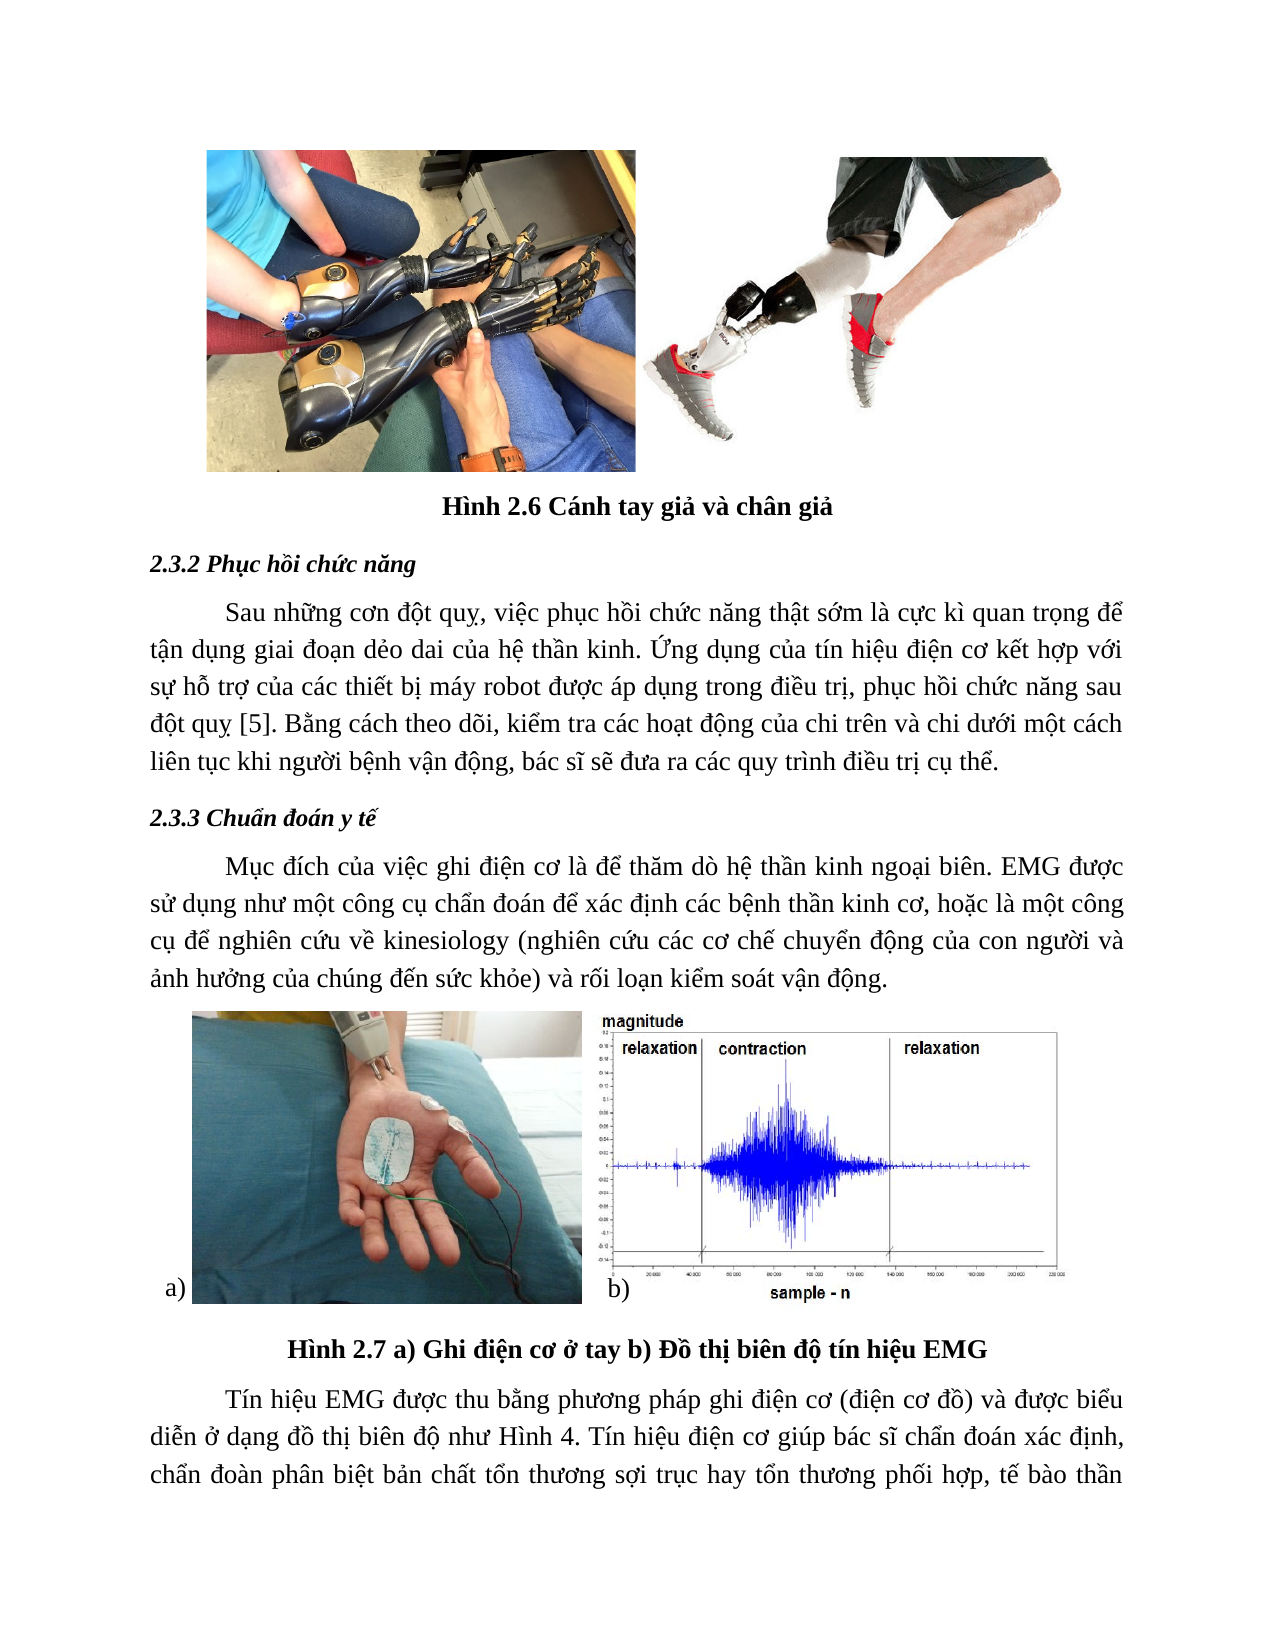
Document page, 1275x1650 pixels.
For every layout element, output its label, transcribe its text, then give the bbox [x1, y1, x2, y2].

text Sau những cơn đột quỵ, việc phục hồi chức năng thật sớm là cực kì quan trọng để tận dụng giai đoạn dẻo dai của hệ thần kinh. Ứng dụng của tín hiệu điện cơ kết hợp với sự hỗ trợ của các thiết bị máy robot được áp dụng trong điều trị, phục hồi chức năng sau đột quỵ [5]. Bằng cách theo dõi, kiểm tra các hoạt động của chi trên và chi dưới một cách liên tục khi người bệnh vận động, bác sĩ sẽ đưa ra các quy trình điều trị cụ thể. [150, 596, 1125, 776]
text Mục đích của việc ghi điện cơ là để thăm dò hệ thần kinh ngoại biên. EMG được sử dụng như một công cụ chẩn đoán để xác định các bệnh thần kinh cơ, hoặc là một công cụ để nghiên cứu về kinesiology (nghiên cứu các cơ chế chuyển động của con người và ảnh hưởng của chúng đến sức khỏe) và rối loạn kiểm soát vận động. [150, 850, 1125, 993]
picture [192, 1011, 582, 1304]
text Hình 2.6 Cánh tay giả và chân giả [150, 491, 1125, 522]
subtitle 2.3.3 Chuẩn đoán y tế [150, 803, 1125, 832]
picture [590, 1013, 1069, 1310]
picture [206, 150, 1069, 472]
subtitle 2.3.2 Phục hồi chức năng [150, 549, 1125, 577]
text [150, 1383, 1125, 1489]
text Hình 2.7 a) Ghi điện cơ ở tay b) Đồ thị biên độ tín hiệu EMG [150, 1333, 1125, 1364]
